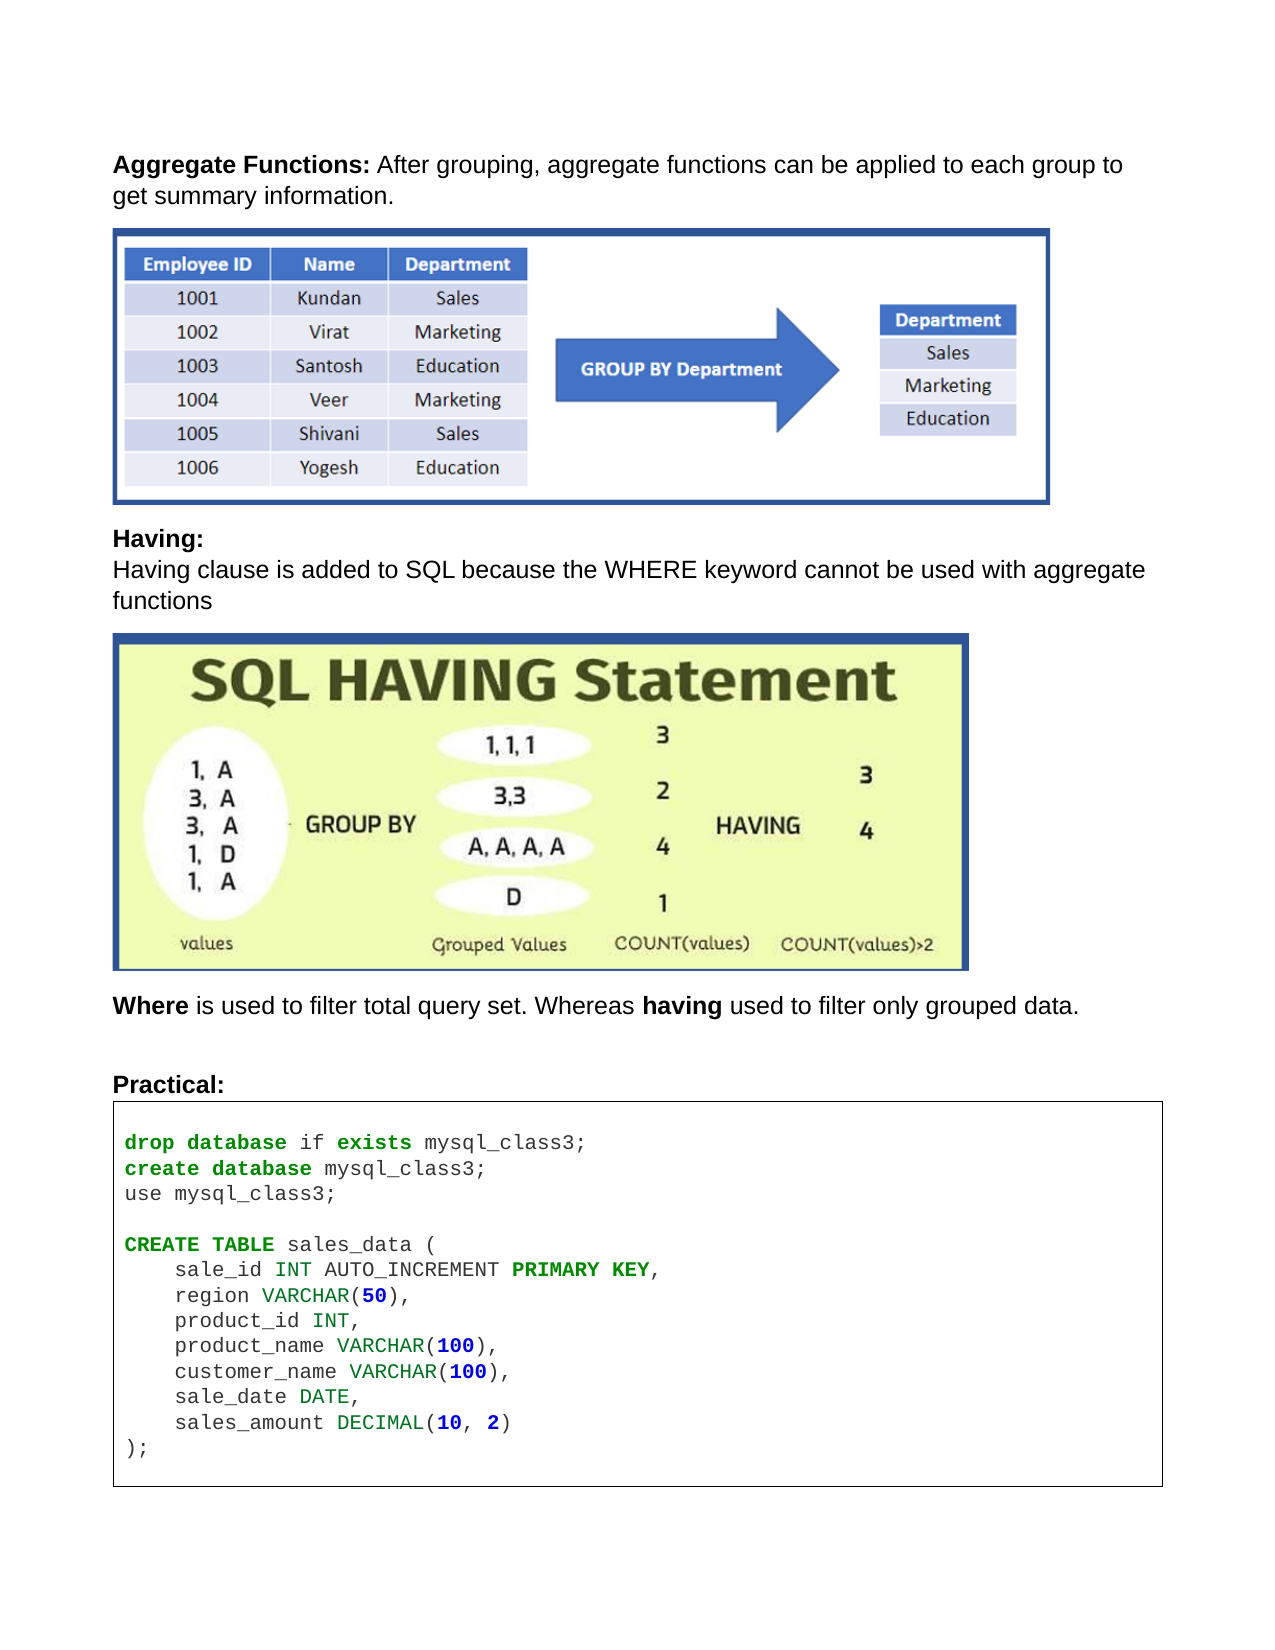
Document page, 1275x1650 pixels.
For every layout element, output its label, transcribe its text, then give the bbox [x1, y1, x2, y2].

text Having clause is added to SQL because the WHERE keyword cannot be used with aggregate functions [112, 555, 1162, 614]
text Aggregate Functions: After grouping, aggregate functions can be applied to each group to get summary information. [112, 150, 1162, 210]
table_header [114, 1102, 1162, 1486]
text Where is used to filter total query set. Whereas having used to filter only grouped data. [112, 991, 1162, 1019]
picture [112, 228, 1050, 505]
text Practical: [112, 1069, 1162, 1098]
text Having: [112, 524, 1162, 552]
picture [112, 633, 969, 972]
